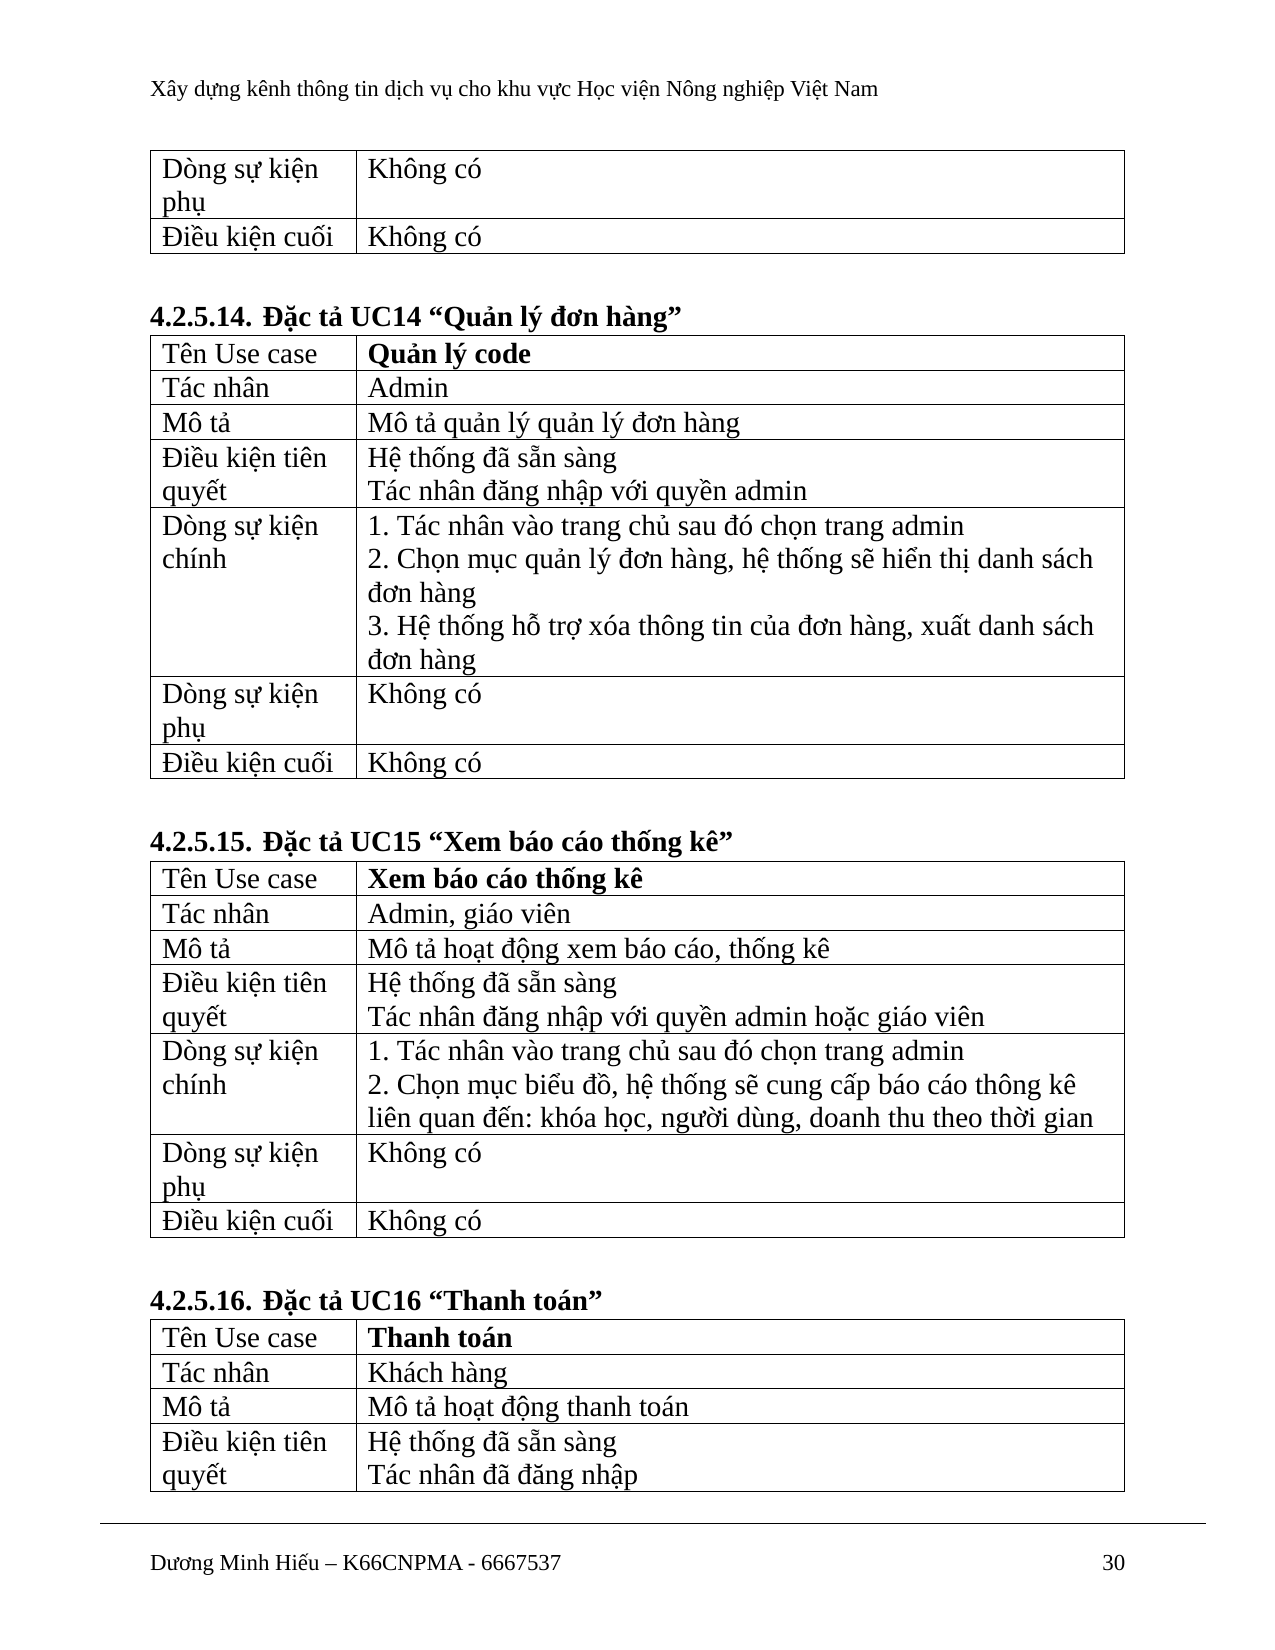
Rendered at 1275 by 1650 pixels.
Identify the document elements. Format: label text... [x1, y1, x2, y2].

table_cell Tác nhân [151, 896, 356, 930]
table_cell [151, 1424, 356, 1491]
table_header Tên Use case [151, 336, 356, 369]
table_cell Không có [357, 219, 1124, 253]
table_header Tên Use case [151, 1320, 356, 1354]
table_cell Tác nhân [151, 371, 356, 404]
table_cell Điều kiện cuối [151, 745, 356, 778]
table_cell Điều kiện tiên quyết [151, 965, 356, 1032]
subtitle Đặc tả UC16 “Thanh toán” [150, 1283, 1125, 1317]
table_cell Mô tả [151, 405, 356, 439]
table_cell Điều kiện tiên quyết [151, 440, 356, 507]
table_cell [357, 1424, 1124, 1491]
table_cell Dòng sự kiện chính [151, 508, 356, 676]
table_cell Dòng sự kiện phụ [151, 151, 356, 218]
table_header Thanh toán [357, 1320, 1124, 1354]
table_cell 1. Tác nhân vào trang chủ sau đó chọn trang admin 2. Chọn mục quản lý đơn hàng, hệ thống sẽ hiển thị danh sách đơn hàng 3. Hệ thống hỗ trợ xóa thông tin của đơn hàng, xuất danh sách đơn hàng [357, 508, 1124, 676]
table_cell Admin [357, 371, 1124, 404]
table_cell 1. Tác nhân vào trang chủ sau đó chọn trang admin 2. Chọn mục biểu đồ, hệ thống sẽ cung cấp báo cáo thông kê liên quan đến: khóa học, người dùng, doanh thu theo thời gian [357, 1034, 1124, 1134]
table_cell Không có [357, 1135, 1124, 1202]
table_cell Không có [357, 151, 1124, 218]
table_header Xem báo cáo thống kê [357, 862, 1124, 895]
table_cell Không có [357, 1203, 1124, 1237]
table_cell Điều kiện cuối [151, 1203, 356, 1237]
table_cell Dòng sự kiện chính [151, 1034, 356, 1134]
table_cell Điều kiện cuối [151, 219, 356, 253]
table_header Tên Use case [151, 862, 356, 895]
table_cell Mô tả [151, 931, 356, 964]
table_cell Mô tả [151, 1389, 356, 1423]
table_cell Dòng sự kiện phụ [151, 1135, 356, 1202]
table_cell Không có [357, 745, 1124, 778]
subtitle Đặc tả UC15 “Xem báo cáo thống kê” [150, 824, 1125, 858]
subtitle Đặc tả UC14 “Quản lý đơn hàng” [150, 299, 1125, 332]
table_cell Dòng sự kiện phụ [151, 677, 356, 744]
table_cell Hệ thống đã sẵn sàng Tác nhân đăng nhập với quyền admin [357, 440, 1124, 507]
table_cell Mô tả hoạt động thanh toán [357, 1389, 1124, 1423]
table_cell Khách hàng [357, 1355, 1124, 1388]
table_cell Không có [357, 677, 1124, 744]
table_cell Hệ thống đã sẵn sàng Tác nhân đăng nhập với quyền admin hoặc giáo viên [357, 965, 1124, 1032]
table_cell Mô tả quản lý quản lý đơn hàng [357, 405, 1124, 439]
table_header Quản lý code [357, 336, 1124, 369]
table_cell Mô tả hoạt động xem báo cáo, thống kê [357, 931, 1124, 964]
table_cell Admin, giáo viên [357, 896, 1124, 930]
table_cell Tác nhân [151, 1355, 356, 1388]
